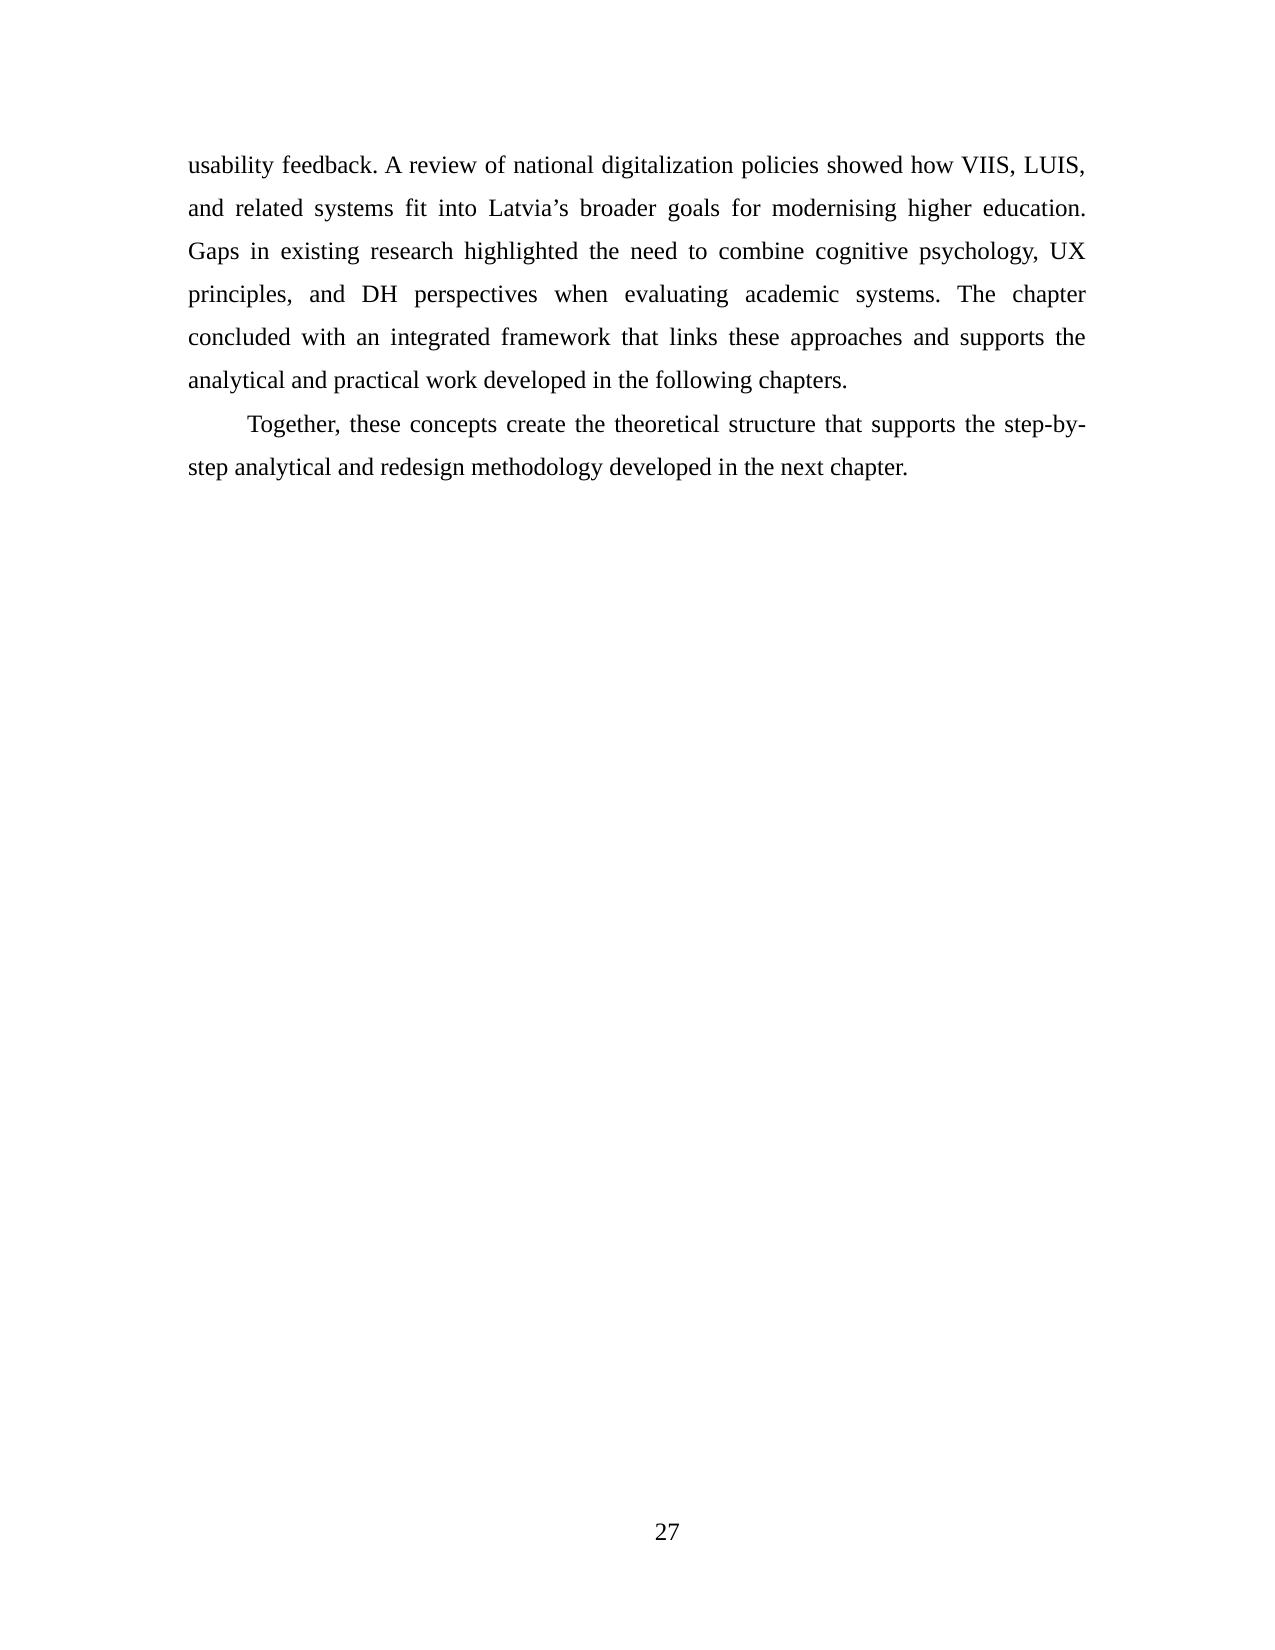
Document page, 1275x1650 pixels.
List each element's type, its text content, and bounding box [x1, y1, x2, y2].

text Together, these concepts create the theoretical structure that supports the step-by-step analytical and redesign methodology developed in the next chapter. [188, 409, 1087, 481]
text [188, 150, 1087, 394]
